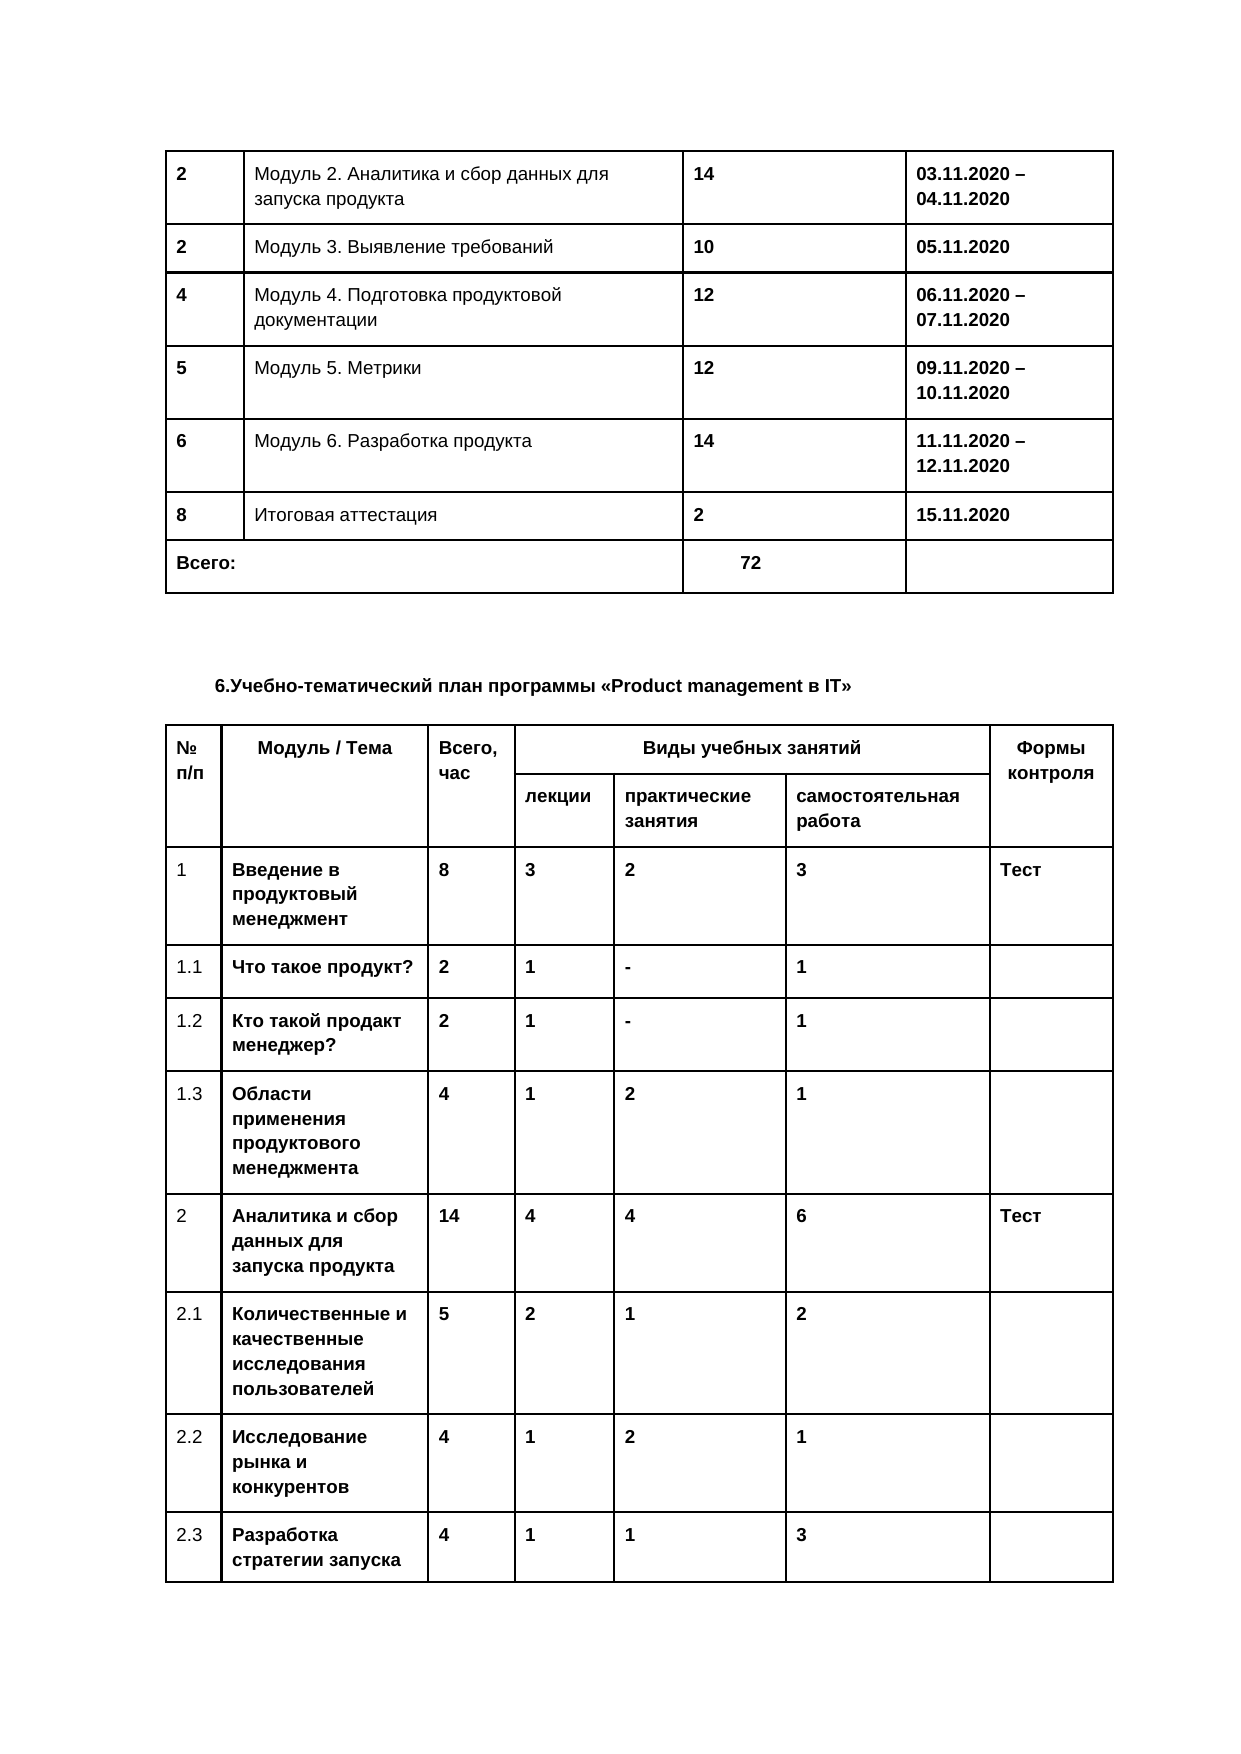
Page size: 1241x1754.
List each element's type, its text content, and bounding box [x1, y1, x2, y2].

table_cell 06.11.2020 – 07.11.2020 [907, 274, 1112, 344]
table_cell 1 [167, 848, 220, 944]
table_cell 1.1 [167, 946, 220, 997]
table_cell Исследование рынка и конкурентов [223, 1415, 427, 1511]
table_cell 2.2 [167, 1415, 220, 1511]
table_cell 1 [516, 1415, 613, 1511]
table_cell 4 [429, 1415, 514, 1511]
table_cell 2 [167, 1195, 220, 1291]
table_cell 4 [167, 274, 243, 344]
table_cell [991, 1513, 1112, 1581]
table_cell 14 [684, 152, 905, 223]
table_cell Итоговая аттестация [245, 493, 682, 539]
table_cell 1 [787, 946, 989, 997]
table_cell 12 [684, 347, 905, 418]
table_cell 2 [615, 1072, 785, 1193]
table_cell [223, 1513, 427, 1581]
table_cell 6 [167, 420, 243, 491]
table_cell Всего: [167, 541, 682, 592]
table_cell 14 [684, 420, 905, 491]
table_cell Модуль 2. Аналитика и сбор данных для запуска продукта [245, 152, 682, 223]
table_cell 15.11.2020 [907, 493, 1112, 539]
table_cell 3 [787, 1513, 989, 1581]
table_cell 4 [429, 1072, 514, 1193]
table_cell 1 [615, 1513, 785, 1581]
table_cell 1.3 [167, 1072, 220, 1193]
table_cell [991, 1415, 1112, 1511]
table_cell 5 [167, 347, 243, 418]
table_cell 1 [516, 946, 613, 997]
table_cell 4 [429, 1513, 514, 1581]
table_cell Что такое продукт? [223, 946, 427, 997]
table_cell 2 [167, 225, 243, 271]
table_cell 8 [167, 493, 243, 539]
table_cell Количественные и качественные исследования пользователей [223, 1293, 427, 1413]
table_cell Тест [991, 848, 1112, 944]
table_cell [991, 946, 1112, 997]
table_header Виды учебных занятий [516, 726, 989, 773]
table_cell 72 [684, 541, 905, 592]
table_cell - [615, 946, 785, 997]
table_cell 05.11.2020 [907, 225, 1112, 271]
table_header Всего, час [429, 726, 514, 846]
table_cell 1 [615, 1293, 785, 1413]
table_cell Тест [991, 1195, 1112, 1291]
table_cell - [615, 999, 785, 1070]
table_cell самостоятельная работа [787, 775, 989, 846]
table_cell 4 [516, 1195, 613, 1291]
table_header Формы контроля [991, 726, 1112, 846]
table_cell Аналитика и сбор данных для запуска продукта [223, 1195, 427, 1291]
text 6.Учебно-тематический план программы «Product management в IT» [214, 674, 1124, 696]
table_cell 2 [516, 1293, 613, 1413]
table_header № п/п [167, 726, 220, 846]
table_cell 3 [516, 848, 613, 944]
table_cell 5 [429, 1293, 514, 1413]
table_cell Модуль 3. Выявление требований [245, 225, 682, 271]
table_cell [907, 541, 1112, 592]
table_cell 1 [787, 1072, 989, 1193]
table_cell 10 [684, 225, 905, 271]
table_cell 1 [516, 999, 613, 1070]
table_cell 1 [787, 1415, 989, 1511]
table_cell 09.11.2020 – 10.11.2020 [907, 347, 1112, 418]
table_cell 1 [516, 1072, 613, 1193]
table_cell 2 [429, 946, 514, 997]
table_cell 14 [429, 1195, 514, 1291]
table_cell 3 [787, 848, 989, 944]
table_cell лекции [516, 775, 613, 846]
table_cell 4 [615, 1195, 785, 1291]
table_cell 1 [787, 999, 989, 1070]
table_cell 11.11.2020 – 12.11.2020 [907, 420, 1112, 491]
table_cell 2 [684, 493, 905, 539]
table_cell [991, 1072, 1112, 1193]
table_cell Области применения продуктового менеджмента [223, 1072, 427, 1193]
table_header Модуль / Тема [223, 726, 427, 846]
table_cell практические занятия [615, 775, 785, 846]
table_cell 03.11.2020 – 04.11.2020 [907, 152, 1112, 223]
table_cell [991, 999, 1112, 1070]
table_cell 2 [615, 1415, 785, 1511]
table_cell 12 [684, 274, 905, 344]
table_cell 6 [787, 1195, 989, 1291]
table_cell Введение в продуктовый менеджмент [223, 848, 427, 944]
table_cell 2.3 [167, 1513, 220, 1581]
table_cell 2.1 [167, 1293, 220, 1413]
table_cell Кто такой продакт менеджер? [223, 999, 427, 1070]
table_cell Модуль 5. Метрики [245, 347, 682, 418]
table_cell 2 [429, 999, 514, 1070]
table_cell 8 [429, 848, 514, 944]
table_cell [991, 1293, 1112, 1413]
table_cell 1 [516, 1513, 613, 1581]
table_cell 2 [167, 152, 243, 223]
table_cell 2 [787, 1293, 989, 1413]
table_cell Модуль 4. Подготовка продуктовой документации [245, 274, 682, 344]
table_cell Модуль 6. Разработка продукта [245, 420, 682, 491]
table_cell 1.2 [167, 999, 220, 1070]
table_cell 2 [615, 848, 785, 944]
